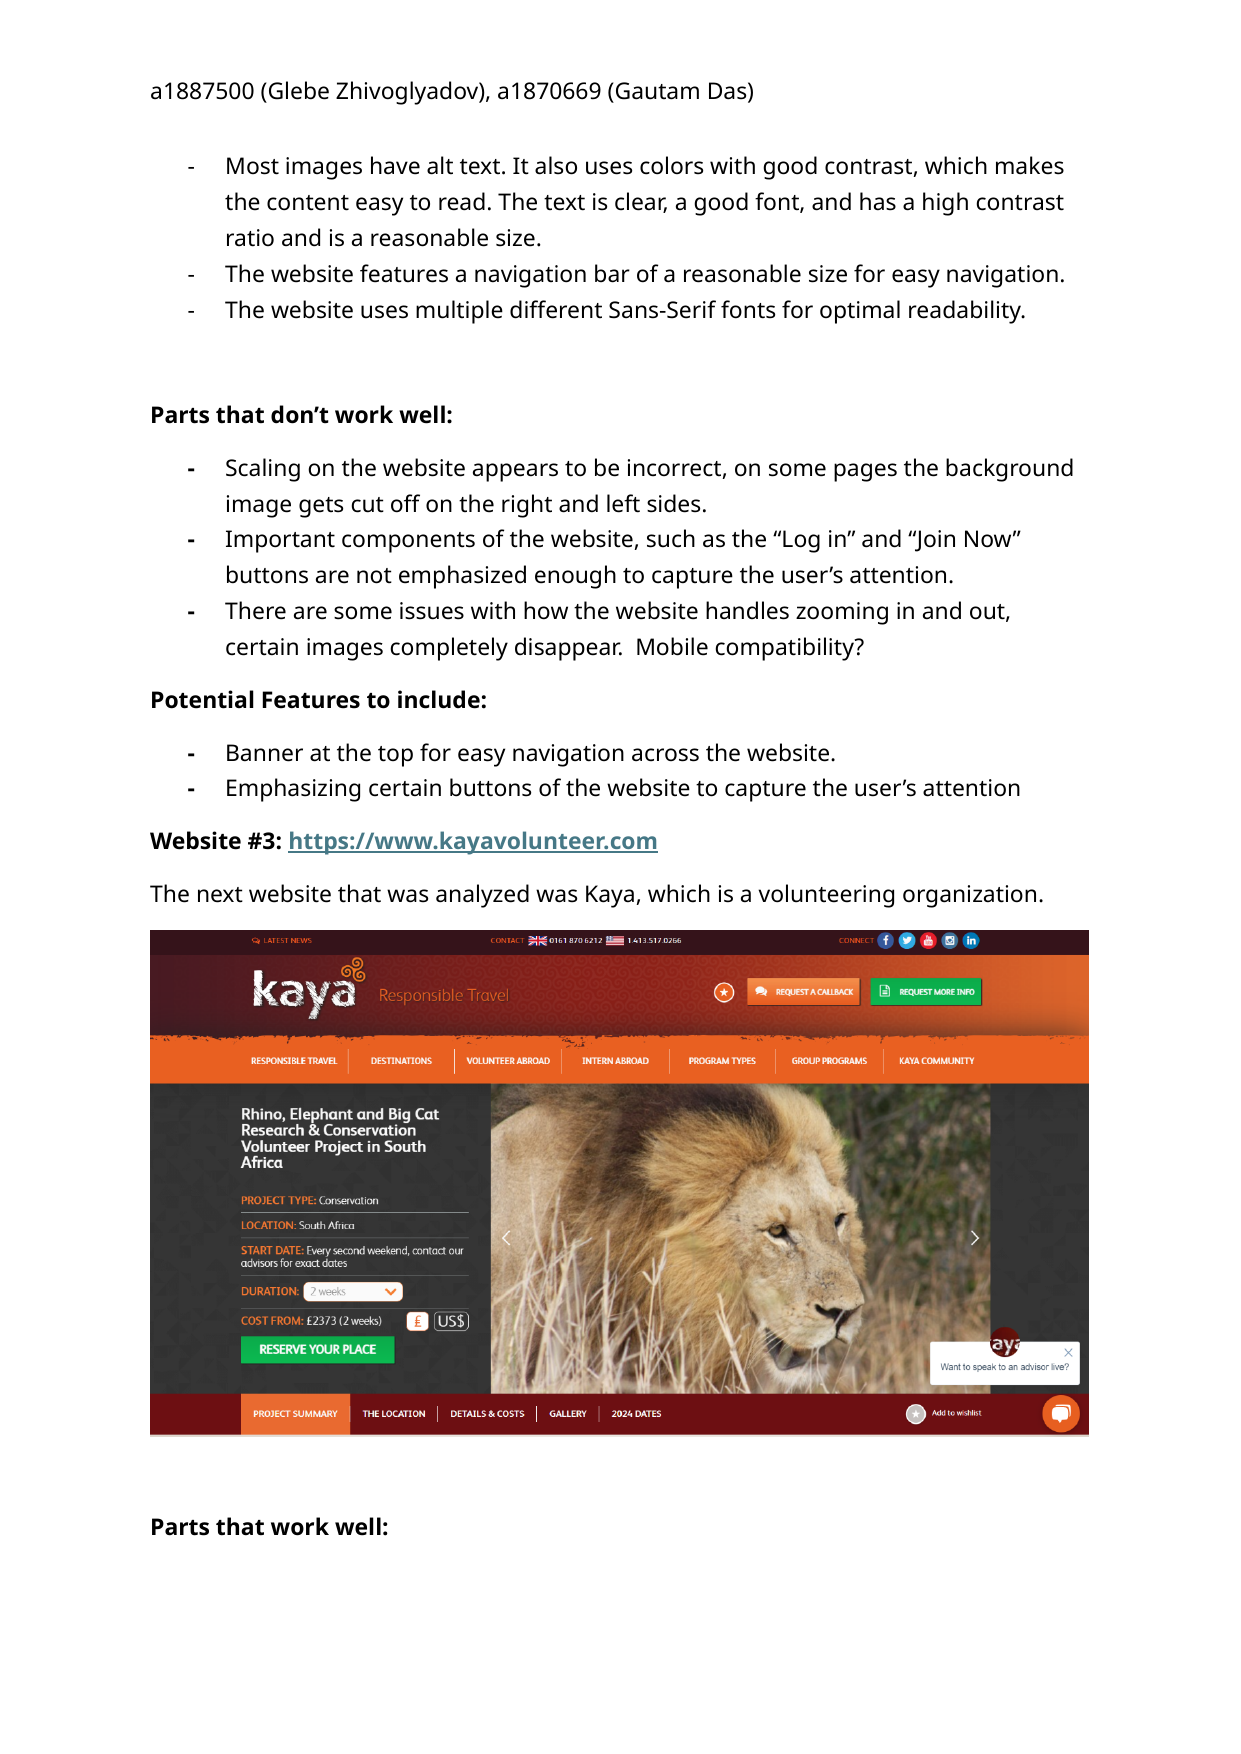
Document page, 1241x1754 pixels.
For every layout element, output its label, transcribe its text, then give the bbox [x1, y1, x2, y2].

list Scaling on the website appears to be incorrect, on some pages the background image gets cut off on the right and left sides. [187, 452, 1090, 519]
text Potential Features to include: [150, 684, 1090, 715]
list Important components of the website, such as the “Log in” and “Join Now” buttons are not emphasized enough to capture the user’s attention. [187, 523, 1090, 591]
list The website uses multiple different Sans-Serif fonts for optimal readability. [187, 294, 1090, 325]
picture [150, 930, 1089, 1437]
text Parts that work well: [150, 1511, 1090, 1542]
text Parts that don’t work well: [150, 399, 1090, 430]
list Most images have alt text. It also uses colors with good contrast, which makes the content easy to read. The text is clear, a good font, and has a high contrast ratio and is a reasonable size. [187, 150, 1090, 253]
list There are some issues with how the website handles zooming in and out, certain images completely disappear. Mobile compatibility? [187, 595, 1090, 662]
list The website features a navigation bar of a reasonable size for easy navigation. [187, 258, 1090, 289]
list Emphasizing certain buttons of the website to capture the user’s attention [187, 772, 1090, 804]
text Website #3: https://www.kayavolunteer.com [150, 825, 1090, 856]
text The next website that was analyzed was Kaya, which is a volunteering organization. [150, 878, 1090, 909]
list Banner at the top for easy navigation across the website. [187, 736, 1090, 768]
